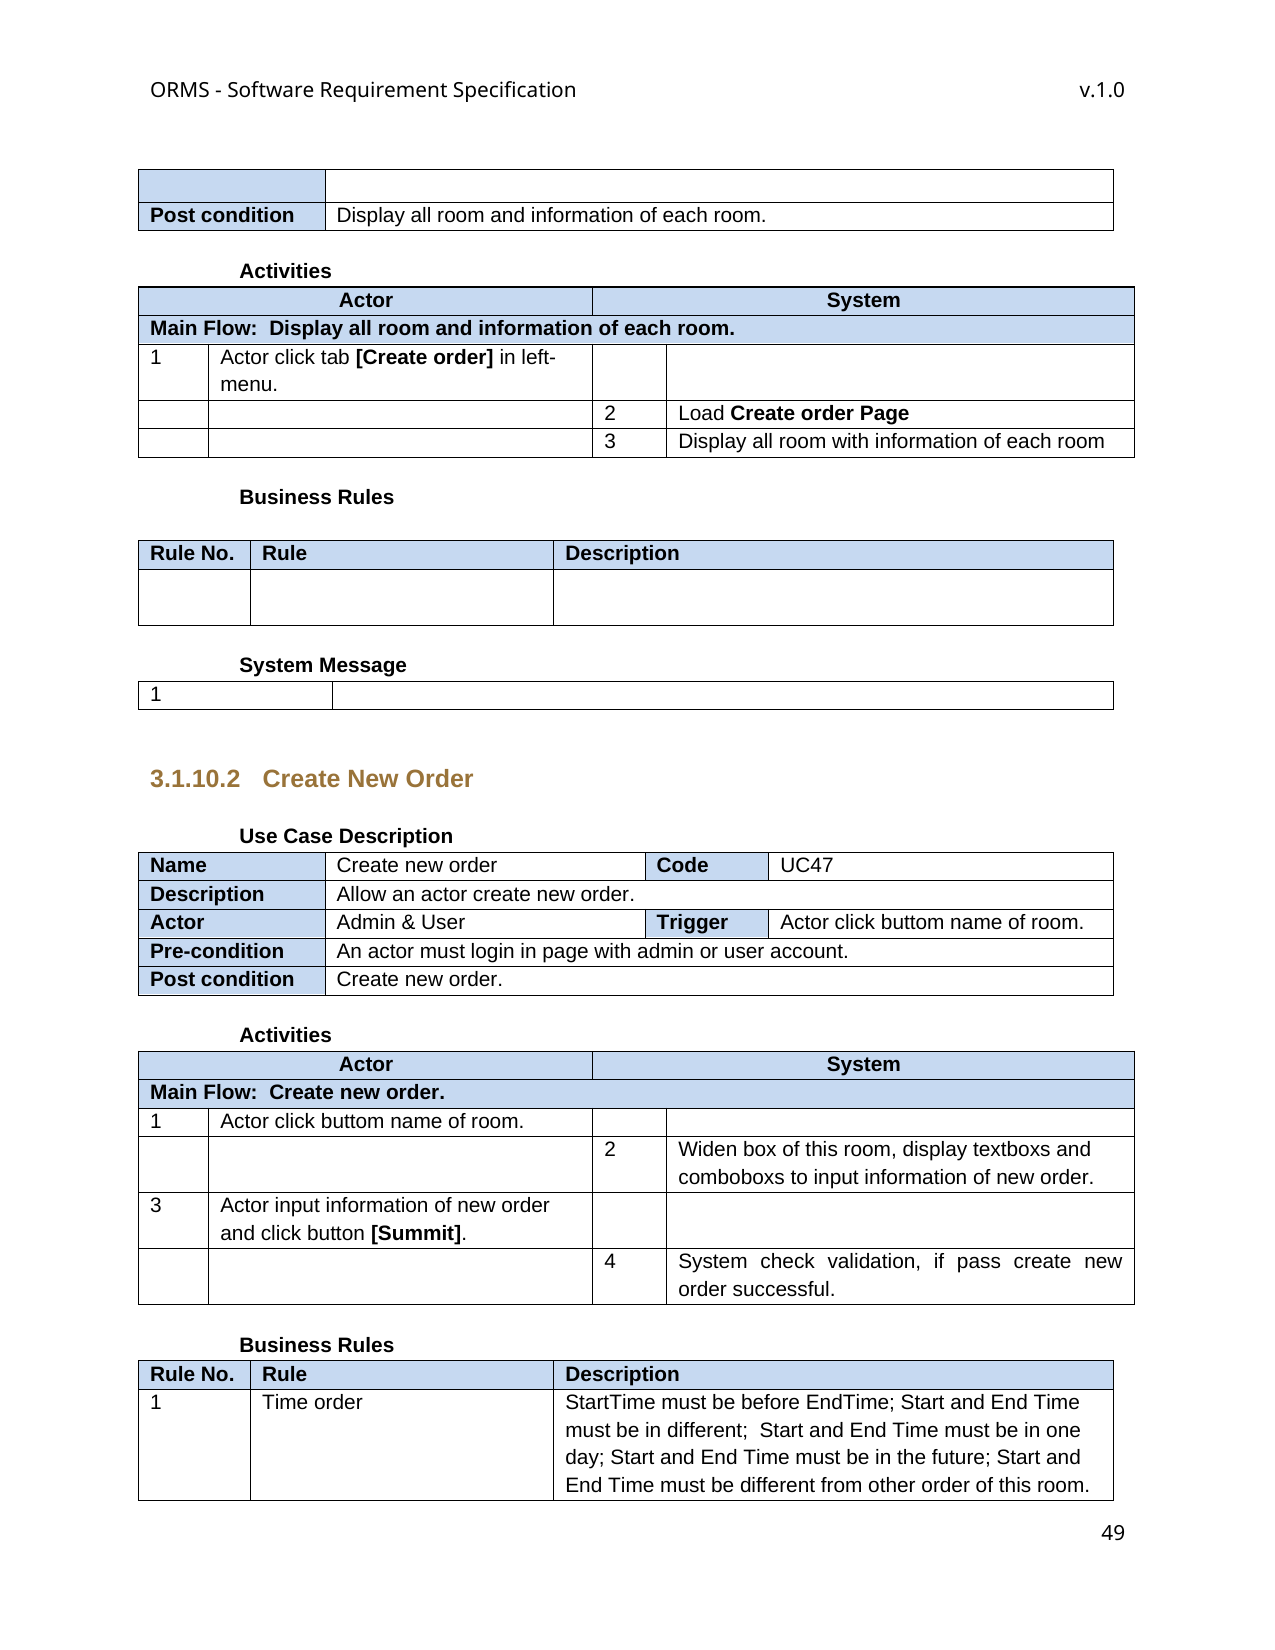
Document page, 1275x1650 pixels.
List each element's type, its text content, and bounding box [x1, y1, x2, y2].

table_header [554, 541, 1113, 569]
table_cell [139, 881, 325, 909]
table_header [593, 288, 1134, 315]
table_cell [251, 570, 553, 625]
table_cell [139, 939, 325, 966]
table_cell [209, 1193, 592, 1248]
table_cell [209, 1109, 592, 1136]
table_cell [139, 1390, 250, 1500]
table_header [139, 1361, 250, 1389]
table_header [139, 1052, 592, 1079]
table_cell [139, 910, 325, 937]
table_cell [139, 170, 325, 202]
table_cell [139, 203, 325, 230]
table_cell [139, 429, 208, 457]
list Business Rules [239, 485, 1125, 509]
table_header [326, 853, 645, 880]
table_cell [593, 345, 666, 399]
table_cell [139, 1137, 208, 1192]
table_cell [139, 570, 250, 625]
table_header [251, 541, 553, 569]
list System Message [239, 653, 1125, 677]
subtitle Create New Order [150, 764, 1125, 792]
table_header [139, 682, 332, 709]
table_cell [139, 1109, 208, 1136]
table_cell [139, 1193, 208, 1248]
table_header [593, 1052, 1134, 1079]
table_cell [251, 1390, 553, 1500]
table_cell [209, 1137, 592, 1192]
list Use Case Description [239, 824, 1125, 848]
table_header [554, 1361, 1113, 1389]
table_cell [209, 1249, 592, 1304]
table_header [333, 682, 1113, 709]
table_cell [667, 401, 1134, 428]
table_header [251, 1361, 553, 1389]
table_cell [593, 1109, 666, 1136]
list Activities [239, 259, 1125, 283]
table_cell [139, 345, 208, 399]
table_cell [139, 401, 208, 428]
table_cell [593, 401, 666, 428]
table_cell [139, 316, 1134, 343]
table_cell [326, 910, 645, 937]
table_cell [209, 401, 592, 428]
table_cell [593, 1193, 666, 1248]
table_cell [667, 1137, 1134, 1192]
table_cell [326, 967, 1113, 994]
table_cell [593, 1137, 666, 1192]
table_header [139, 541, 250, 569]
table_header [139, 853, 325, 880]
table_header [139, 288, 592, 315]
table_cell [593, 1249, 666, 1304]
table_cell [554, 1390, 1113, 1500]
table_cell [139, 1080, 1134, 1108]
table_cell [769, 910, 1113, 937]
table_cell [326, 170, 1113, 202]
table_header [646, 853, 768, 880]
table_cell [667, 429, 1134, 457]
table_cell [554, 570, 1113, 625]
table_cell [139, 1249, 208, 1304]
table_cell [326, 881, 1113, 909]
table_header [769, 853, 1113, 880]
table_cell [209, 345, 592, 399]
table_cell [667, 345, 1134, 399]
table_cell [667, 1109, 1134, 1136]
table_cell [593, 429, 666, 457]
list Business Rules [239, 1333, 1125, 1357]
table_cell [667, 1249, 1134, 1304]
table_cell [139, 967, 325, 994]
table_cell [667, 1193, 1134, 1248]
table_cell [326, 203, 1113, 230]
list Activities [239, 1023, 1125, 1047]
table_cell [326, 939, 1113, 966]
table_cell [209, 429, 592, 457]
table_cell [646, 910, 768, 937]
